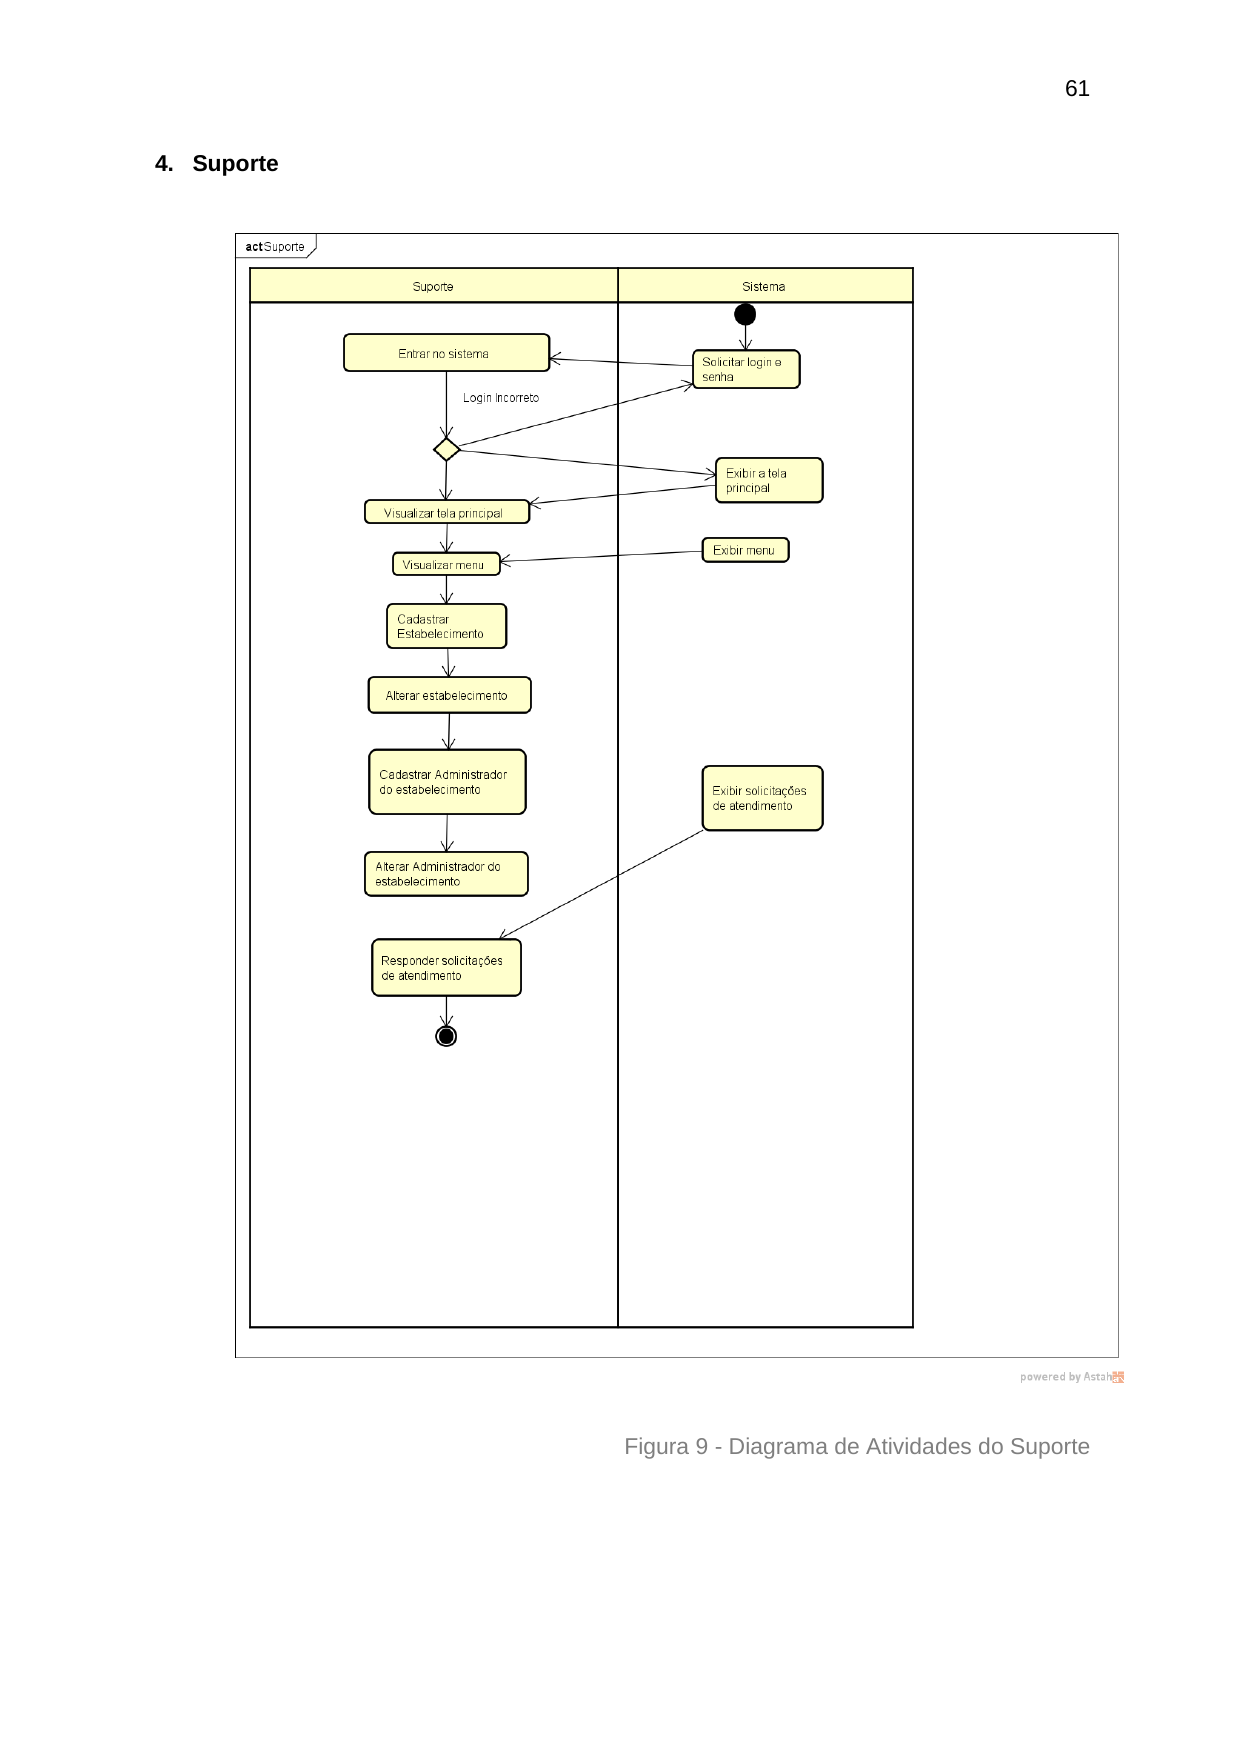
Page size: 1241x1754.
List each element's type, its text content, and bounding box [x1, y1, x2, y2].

subtitle Suporte [155, 150, 1090, 176]
text Figura 9 - Diagrama de Atividades do Suporte [150, 1433, 1090, 1459]
picture [225, 223, 1127, 1386]
